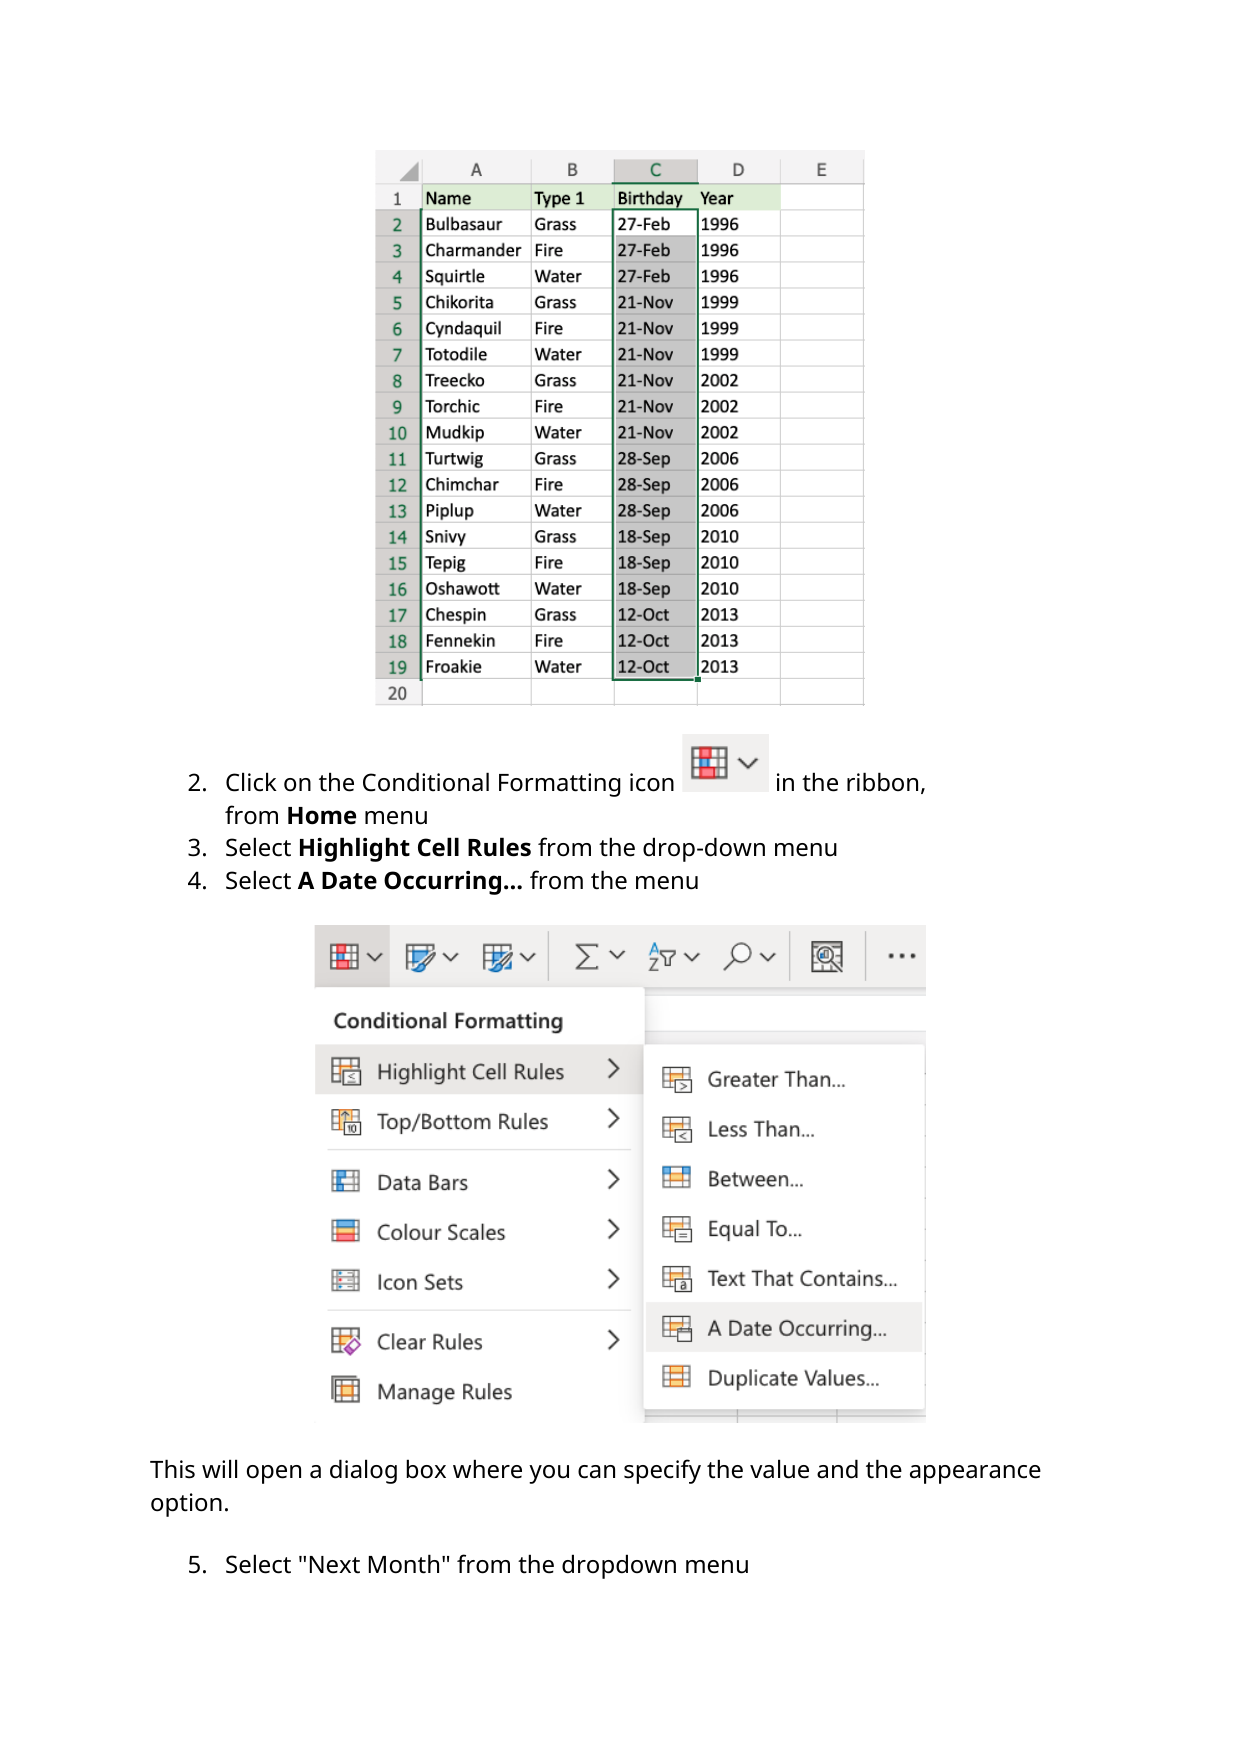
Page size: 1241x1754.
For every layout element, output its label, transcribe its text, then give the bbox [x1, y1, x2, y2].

picture [682, 734, 769, 792]
list Click on the Conditional Formatting icon in the ribbon, from Home menu [187, 734, 1090, 831]
picture [314, 925, 926, 1423]
list Select Highlight Cell Rules from the drop-down menu [187, 831, 1090, 864]
text This will open a dialog box where you can specify the value and the appearance option. [150, 1453, 1090, 1518]
list Select A Date Occurring... from the menu [187, 864, 1090, 896]
picture [375, 150, 865, 706]
list Select "Next Month" from the dropdown menu [187, 1548, 1090, 1581]
